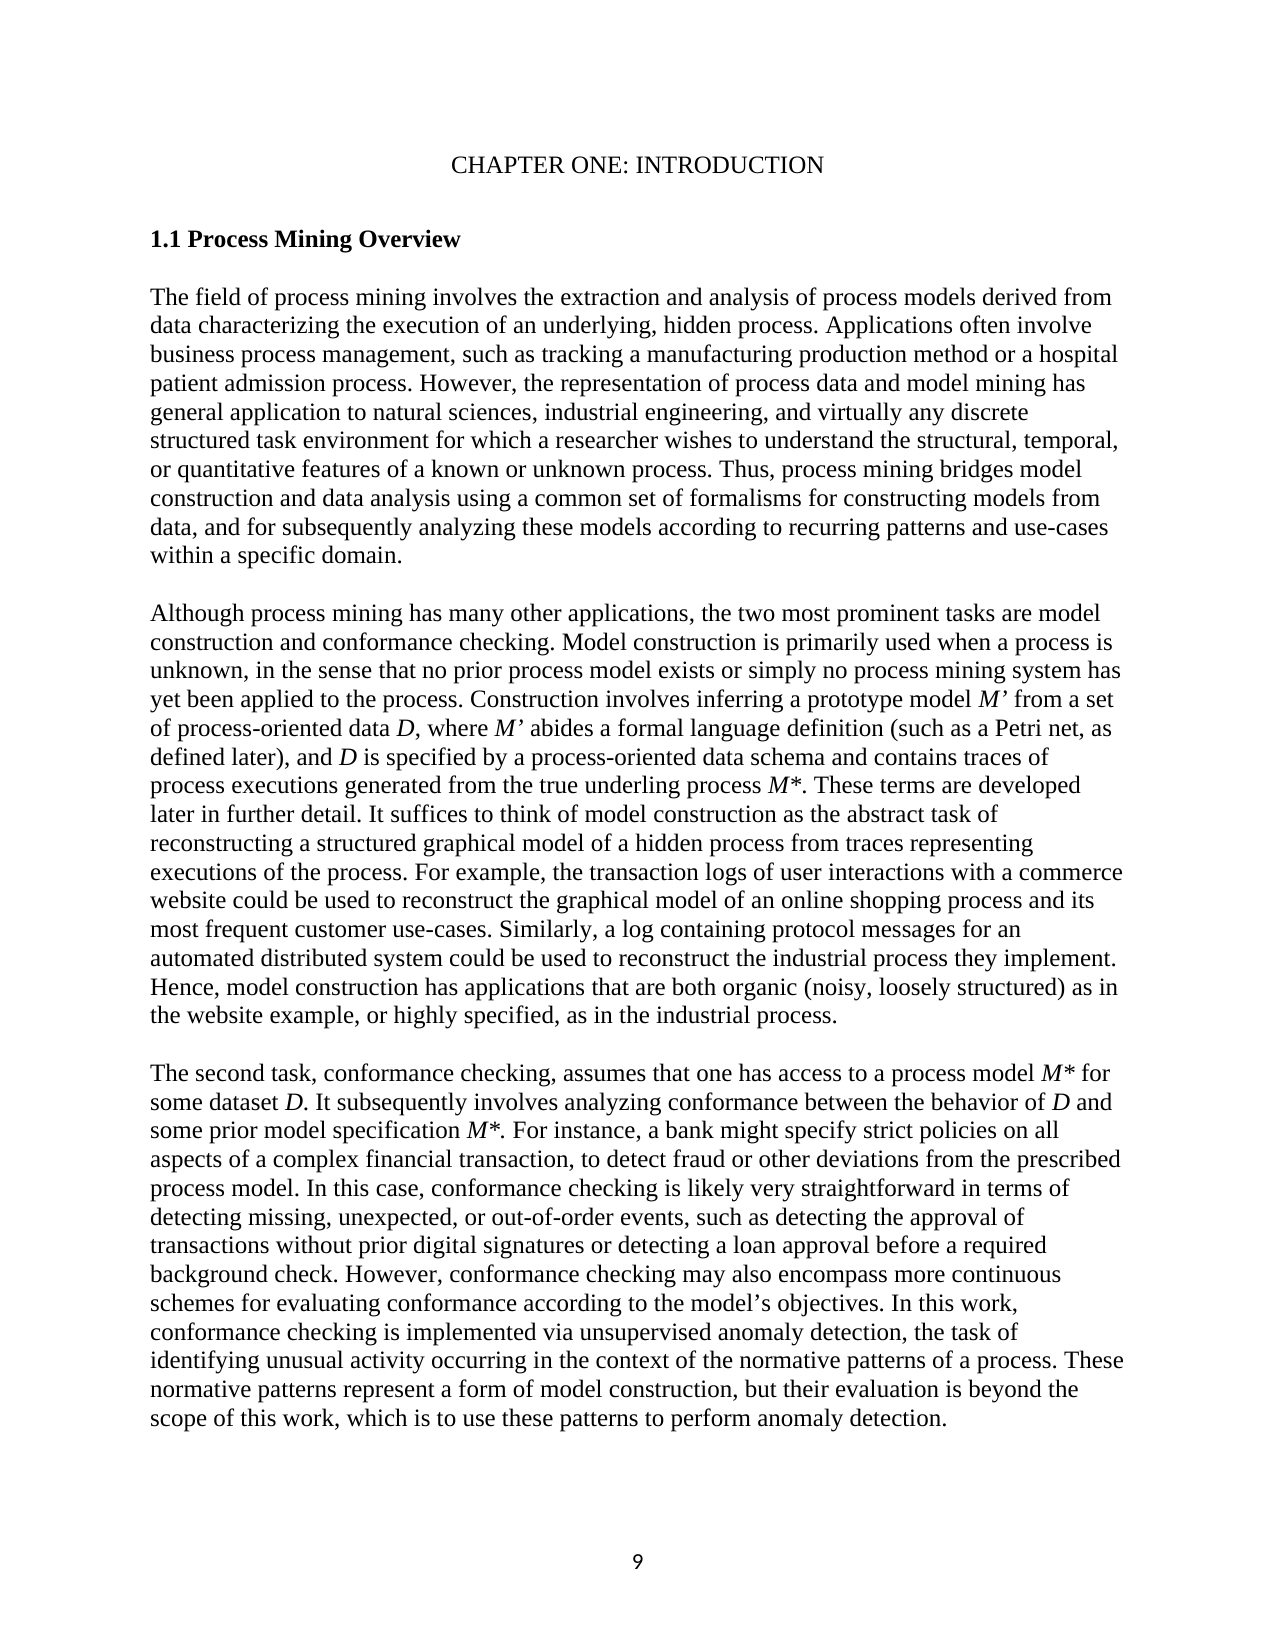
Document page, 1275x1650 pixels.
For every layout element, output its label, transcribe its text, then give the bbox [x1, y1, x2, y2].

text The field of process mining involves the extraction and analysis of process models derived from data characterizing the execution of an underlying, hidden process. Applications often involve business process management, such as tracking a manufacturing production method or a hospital patient admission process. However, the representation of process data and model mining has general application to natural sciences, industrial engineering, and virtually any discrete structured task environment for which a researcher wishes to understand the structural, temporal, or quantitative features of a known or unknown process. Thus, process mining bridges model construction and data analysis using a common set of formalisms for constructing models from data, and for subsequently analyzing these models according to recurring patterns and use-cases within a specific domain. [150, 282, 1125, 569]
subtitle CHAPTER ONE: INTRODUCTION [150, 150, 1125, 179]
text Although process mining has many other applications, the two most prominent tasks are model construction and conformance checking. Model construction is primarily used when a process is unknown, in the sense that no prior process model exists or simply no process mining system has yet been applied to the process. Construction involves inferring a prototype model M’ from a set of process-oriented data D, where M’ abides a formal language definition (such as a Petri net, as defined later), and D is specified by a process-oriented data schema and contains traces of process executions generated from the true underling process M*. These terms are developed later in further detail. It suffices to think of model construction as the abstract task of reconstructing a structured graphical model of a hidden process from traces representing executions of the process. For example, the transaction logs of user interactions with a commerce website could be used to reconstruct the graphical model of an online shopping process and its most frequent customer use-cases. Similarly, a log containing protocol messages for an automated distributed system could be used to reconstruct the industrial process they implement. Hence, model construction has applications that are both organic (noisy, loosely structured) as in the website example, or highly specified, as in the industrial process. [150, 598, 1125, 1029]
text The second task, conformance checking, assumes that one has access to a process model M* for some dataset D. It subsequently involves analyzing conformance between the behavior of D and some prior model specification M*. For instance, a bank might specify strict policies on all aspects of a complex financial transaction, to detect fraud or other deviations from the prescribed process model. In this case, conformance checking is likely very straightforward in terms of detecting missing, unexpected, or out-of-order events, such as detecting the approval of transactions without prior digital signatures or detecting a loan approval before a required background check. However, conformance checking may also encompass more continuous schemes for evaluating conformance according to the model’s objectives. In this work, conformance checking is implemented via unsupervised anomaly detection, the task of identifying unusual activity occurring in the context of the normative patterns of a process. These normative patterns represent a form of model construction, but their evaluation is beyond the scope of this work, which is to use these patterns to perform anomaly detection. [150, 1058, 1125, 1432]
subtitle 1.1 Process Mining Overview [150, 224, 1125, 253]
